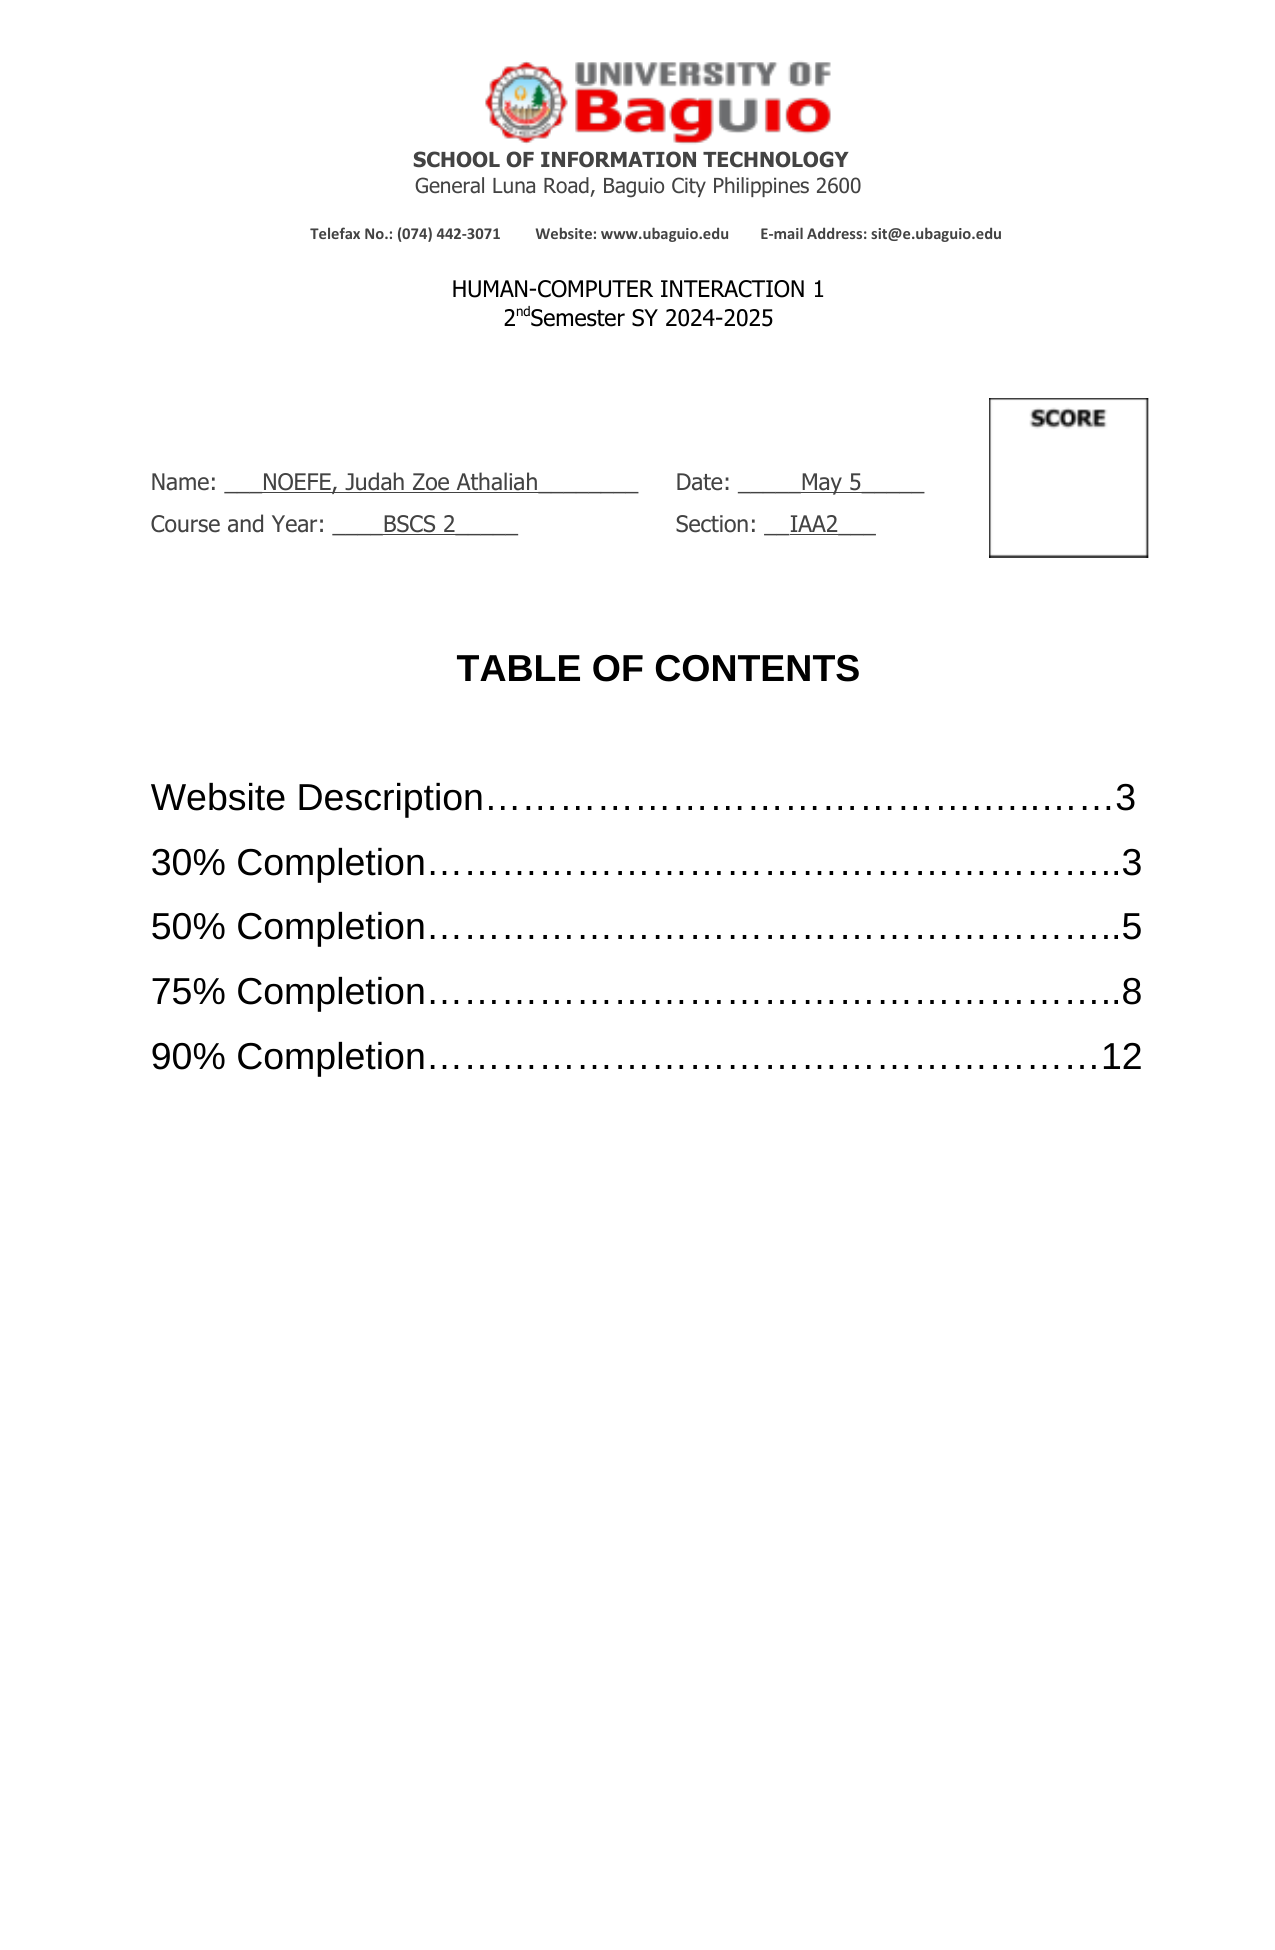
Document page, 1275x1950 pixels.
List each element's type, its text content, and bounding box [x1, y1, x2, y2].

picture [989, 398, 1149, 558]
text Website Description………………………………….…..……3 [151, 775, 1166, 818]
text 50% Completion………………………………………………..5 [151, 904, 1166, 948]
text 75% Completion………………………………………………..8 [151, 969, 1166, 1012]
text TABLE OF CONTENTS [151, 646, 1166, 689]
picture [478, 59, 839, 147]
text 30% Completion………………………………………………..3 [151, 840, 1166, 883]
text Name: ___NOEFE, Judah Zoe Athaliah________ Date: _____May 5_____ Course and Year: ____BSCS 2_____ Section: __IAA2___ [151, 468, 989, 537]
text 90% Completion………………………………………………12 [151, 1034, 1166, 1077]
